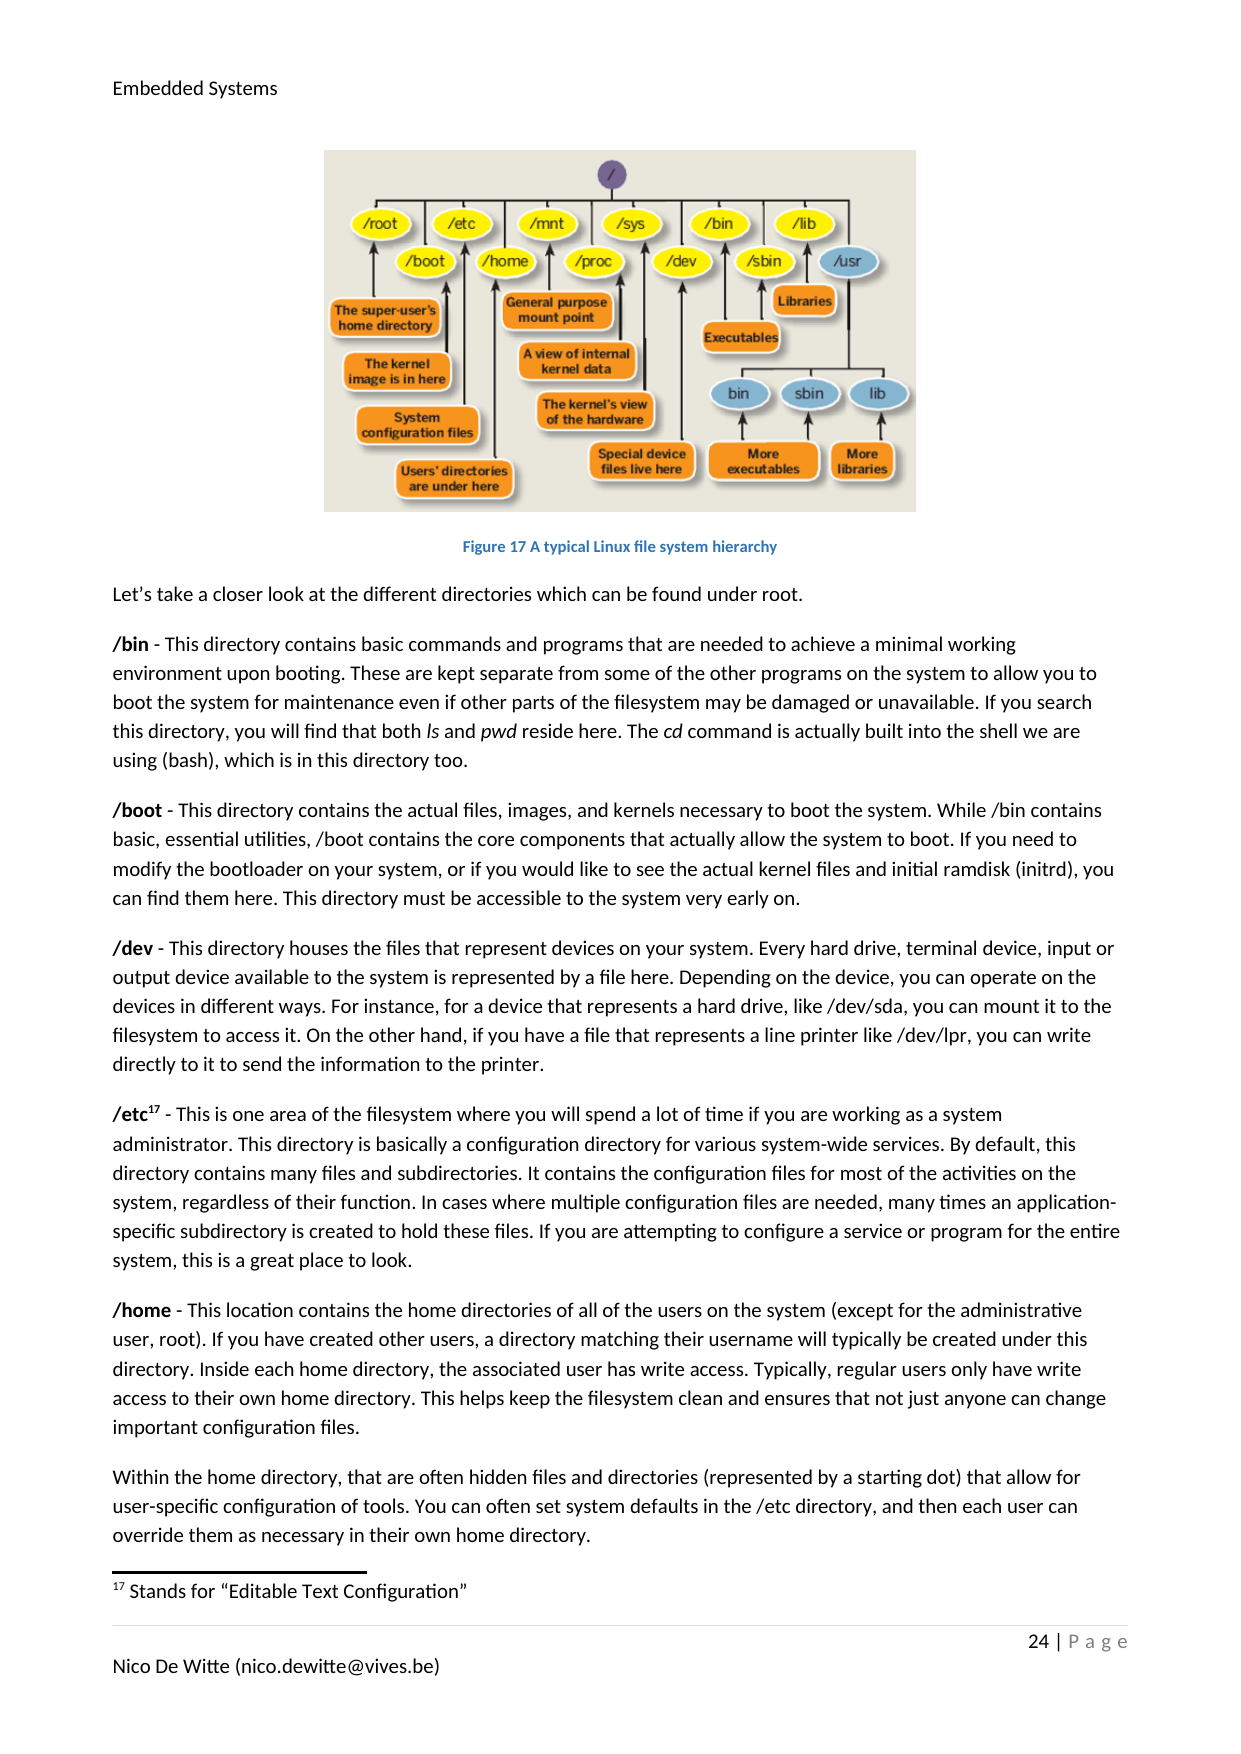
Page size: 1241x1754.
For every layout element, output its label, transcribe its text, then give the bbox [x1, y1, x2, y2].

text /home - This location contains the home directories of all of the users on the system (except for the administrative user, root). If you have created other users, a directory matching their username will typically be created under this directory. Inside each home directory, the associated user has write access. Typically, regular users only have write access to their own home directory. This helps keep the filesystem clean and ensures that not just anyone can change important configuration files. [112, 1297, 1128, 1439]
text /etc - This is one area of the filesystem where you will spend a lot of time if you are working as a system administrator. This directory is basically a configuration directory for various system-wide services. By default, this directory contains many files and subdirectories. It contains the configuration files for most of the activities on the system, regardless of their function. In cases where multiple configuration files are needed, many times an application-specific subdirectory is created to hold these files. If you are attempting to configure a service or program for the entire system, this is a great place to look. [112, 1102, 1128, 1273]
text /dev - This directory houses the files that represent devices on your system. Every hard drive, terminal device, input or output device available to the system is represented by a file here. Depending on the device, you can operate on the devices in different ways. For instance, for a device that represents a hard drive, like /dev/sda, you can mount it to the filesystem to access it. On the other hand, if you have a file that represents a line printer like /dev/lpr, you can write directly to it to send the information to the printer. [112, 935, 1128, 1077]
text /bin - This directory contains basic commands and programs that are needed to achieve a minimal working environment upon booting. These are kept separate from some of the other programs on the system to allow you to boot the system for maintenance even if other parts of the filesystem may be damaged or unavailable. If you search this directory, you will find that both ls and pwd reside here. The cd command is actually built into the shell we are using (bash), which is in this directory too. [112, 631, 1128, 773]
text Within the home directory, that are often hidden files and directories (represented by a starting dot) that allow for user-specific configuration of tools. You can often set system defaults in the /etc directory, and then each user can override them as necessary in their own home directory. [112, 1464, 1128, 1548]
picture [324, 150, 917, 512]
text Let’s take a closer look at the different directories which can be found under root. [112, 581, 1128, 606]
text Figure 17 A typical Linux file system hierarchy [112, 537, 1128, 557]
text /boot - This directory contains the actual files, images, and kernels necessary to boot the system. While /bin contains basic, essential utilities, /boot contains the core components that actually allow the system to boot. If you need to modify the bootloader on your system, or if you would like to see the actual kernel files and initial ramdisk (initrd), you can find them here. This directory must be accessible to the system very early on. [112, 797, 1128, 910]
